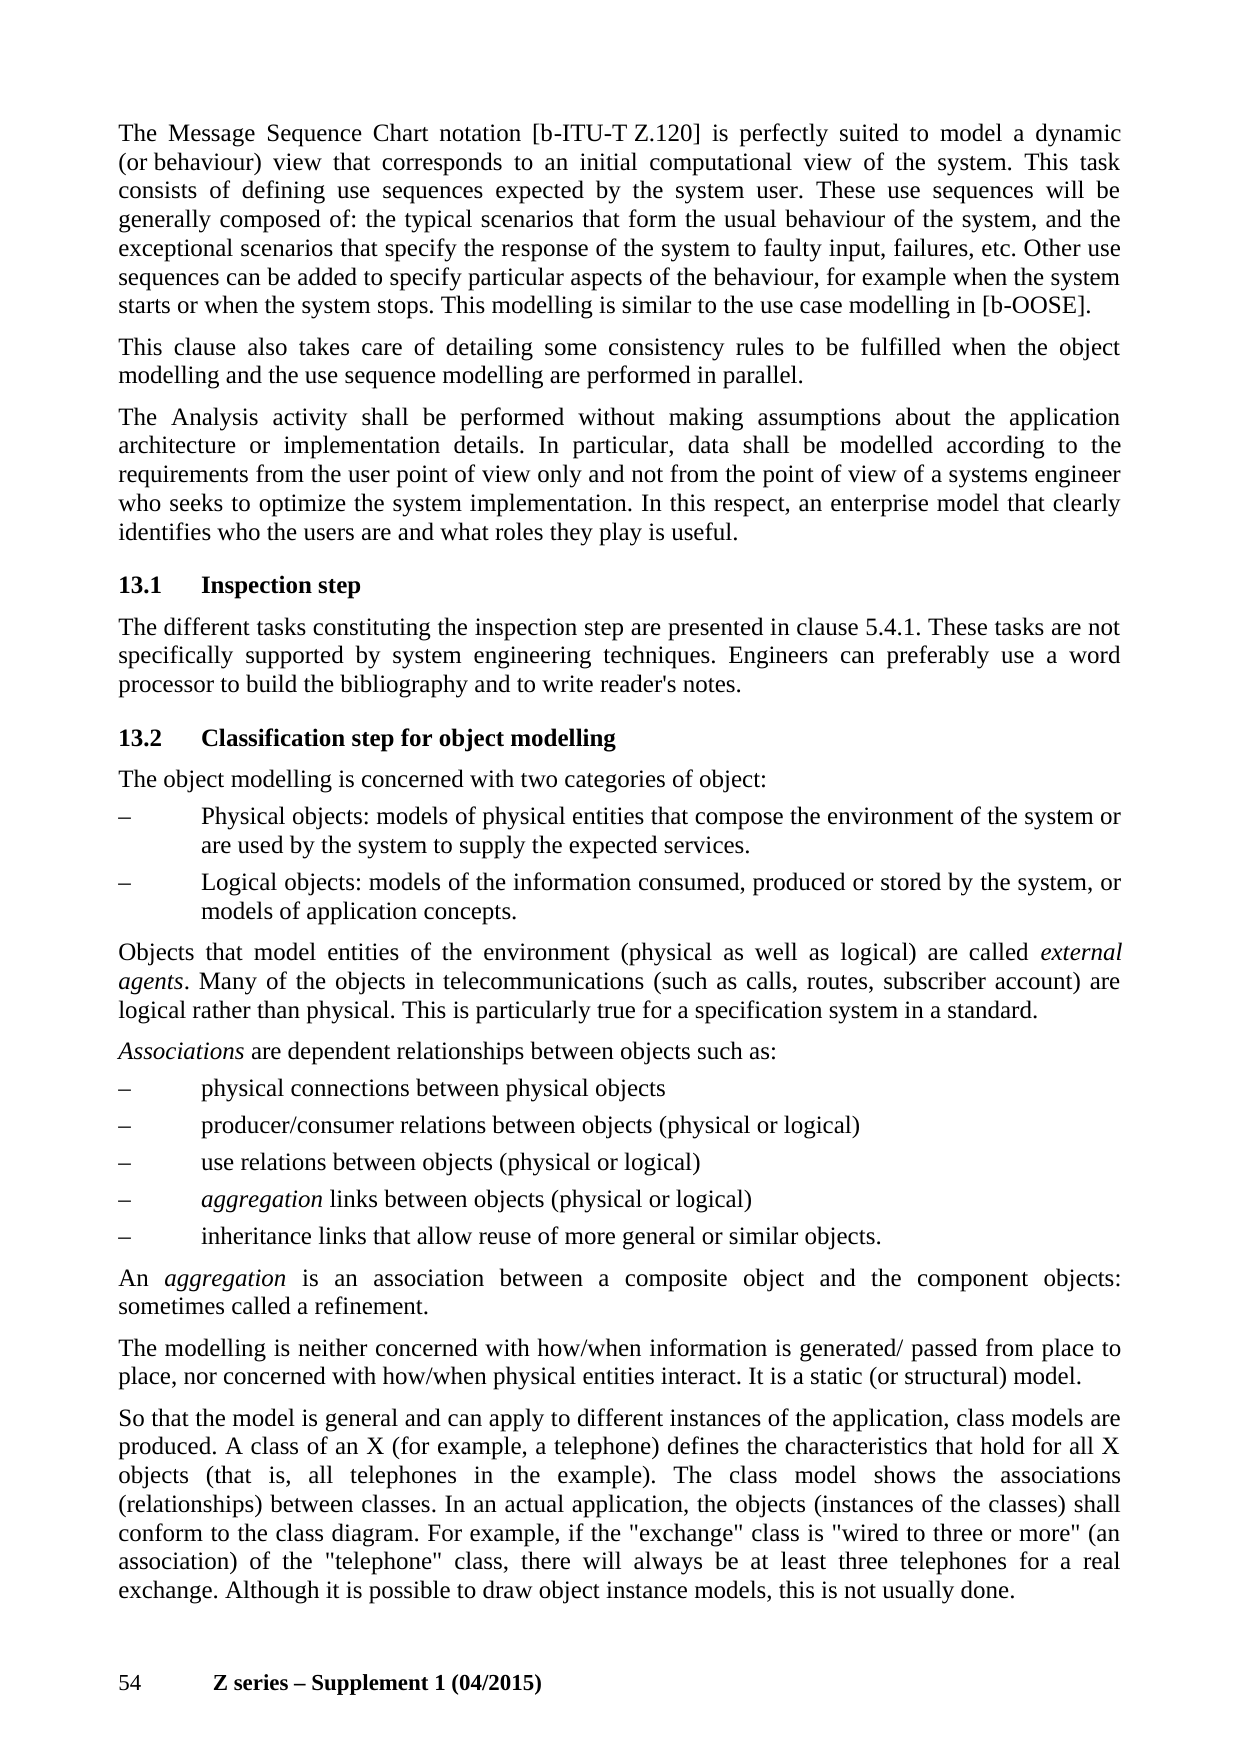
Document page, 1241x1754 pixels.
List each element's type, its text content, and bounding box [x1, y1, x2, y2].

text – producer/consumer relations between objects (physical or logical) [118, 1110, 1122, 1139]
text The Message Sequence Chart notation [b-ITU-T Z.120] is perfectly suited to model a dynamic (or behaviour) view that corresponds to an initial computational view of the system. This task consists of defining use sequences expected by the system user. These use sequences will be generally composed of: the typical scenarios that form the usual behaviour of the system, and the exceptional scenarios that specify the response of the system to faulty input, failures, etc. Other use sequences can be added to specify particular aspects of the behaviour, for example when the system starts or when the system stops. This modelling is similar to the use case modelling in [b-OOSE]. [118, 118, 1122, 319]
text – inheritance links that allow reuse of more general or similar objects. [118, 1221, 1122, 1250]
text The modelling is neither concerned with how/when information is generated/ passed from place to place, nor concerned with how/when physical entities interact. It is a static (or structural) model. [118, 1333, 1122, 1390]
text – Logical objects: models of the information consumed, produced or stored by the system, or models of application concepts. [118, 867, 1122, 925]
text The Analysis activity shall be performed without making assumptions about the application architecture or implementation details. In particular, data shall be modelled according to the requirements from the user point of view only and not from the point of view of a systems engineer who seeks to optimize the system implementation. In this respect, an enterprise model that clearly identifies who the users are and what roles they play is useful. [118, 402, 1122, 546]
text So that the model is general and can apply to different instances of the application, class models are produced. A class of an X (for example, a telephone) defines the characteristics that hold for all X objects (that is, all telephones in the example). The class model shows the associations (relationships) between classes. In an actual application, the objects (instances of the classes) shall conform to the class diagram. For example, if the "exchange" class is "wired to three or more" (an association) of the "telephone" class, there will always be at least three telephones for a real exchange. Although it is possible to draw object instance models, this is not usually done. [118, 1403, 1122, 1604]
text – use relations between objects (physical or logical) [118, 1147, 1122, 1176]
subtitle 13.1 Inspection step [118, 571, 1122, 599]
subtitle 13.2 Classification step for object modelling [118, 723, 1122, 752]
text The object modelling is concerned with two categories of object: [118, 764, 1122, 793]
text An aggregation is an association between a composite object and the component objects: sometimes called a refinement. [118, 1263, 1122, 1320]
text The different tasks constituting the inspection step are presented in clause 5.4.1. These tasks are not specifically supported by system engineering techniques. Engineers can preferably use a word processor to build the bibliography and to write reader's notes. [118, 612, 1122, 698]
text Objects that model entities of the environment (physical as well as logical) are called external agents. Many of the objects in telecommunications (such as calls, routes, subscriber account) are logical rather than physical. This is particularly true for a specification system in a standard. [118, 937, 1122, 1023]
text – aggregation links between objects (physical or logical) [118, 1184, 1122, 1213]
text – physical connections between physical objects [118, 1073, 1122, 1102]
text This clause also takes care of detailing some consistency rules to be fulfilled when the object modelling and the use sequence modelling are performed in parallel. [118, 332, 1122, 389]
text Associations are dependent relationships between objects such as: [118, 1036, 1122, 1065]
text – Physical objects: models of physical entities that compose the environment of the system or are used by the system to supply the expected services. [118, 801, 1122, 859]
